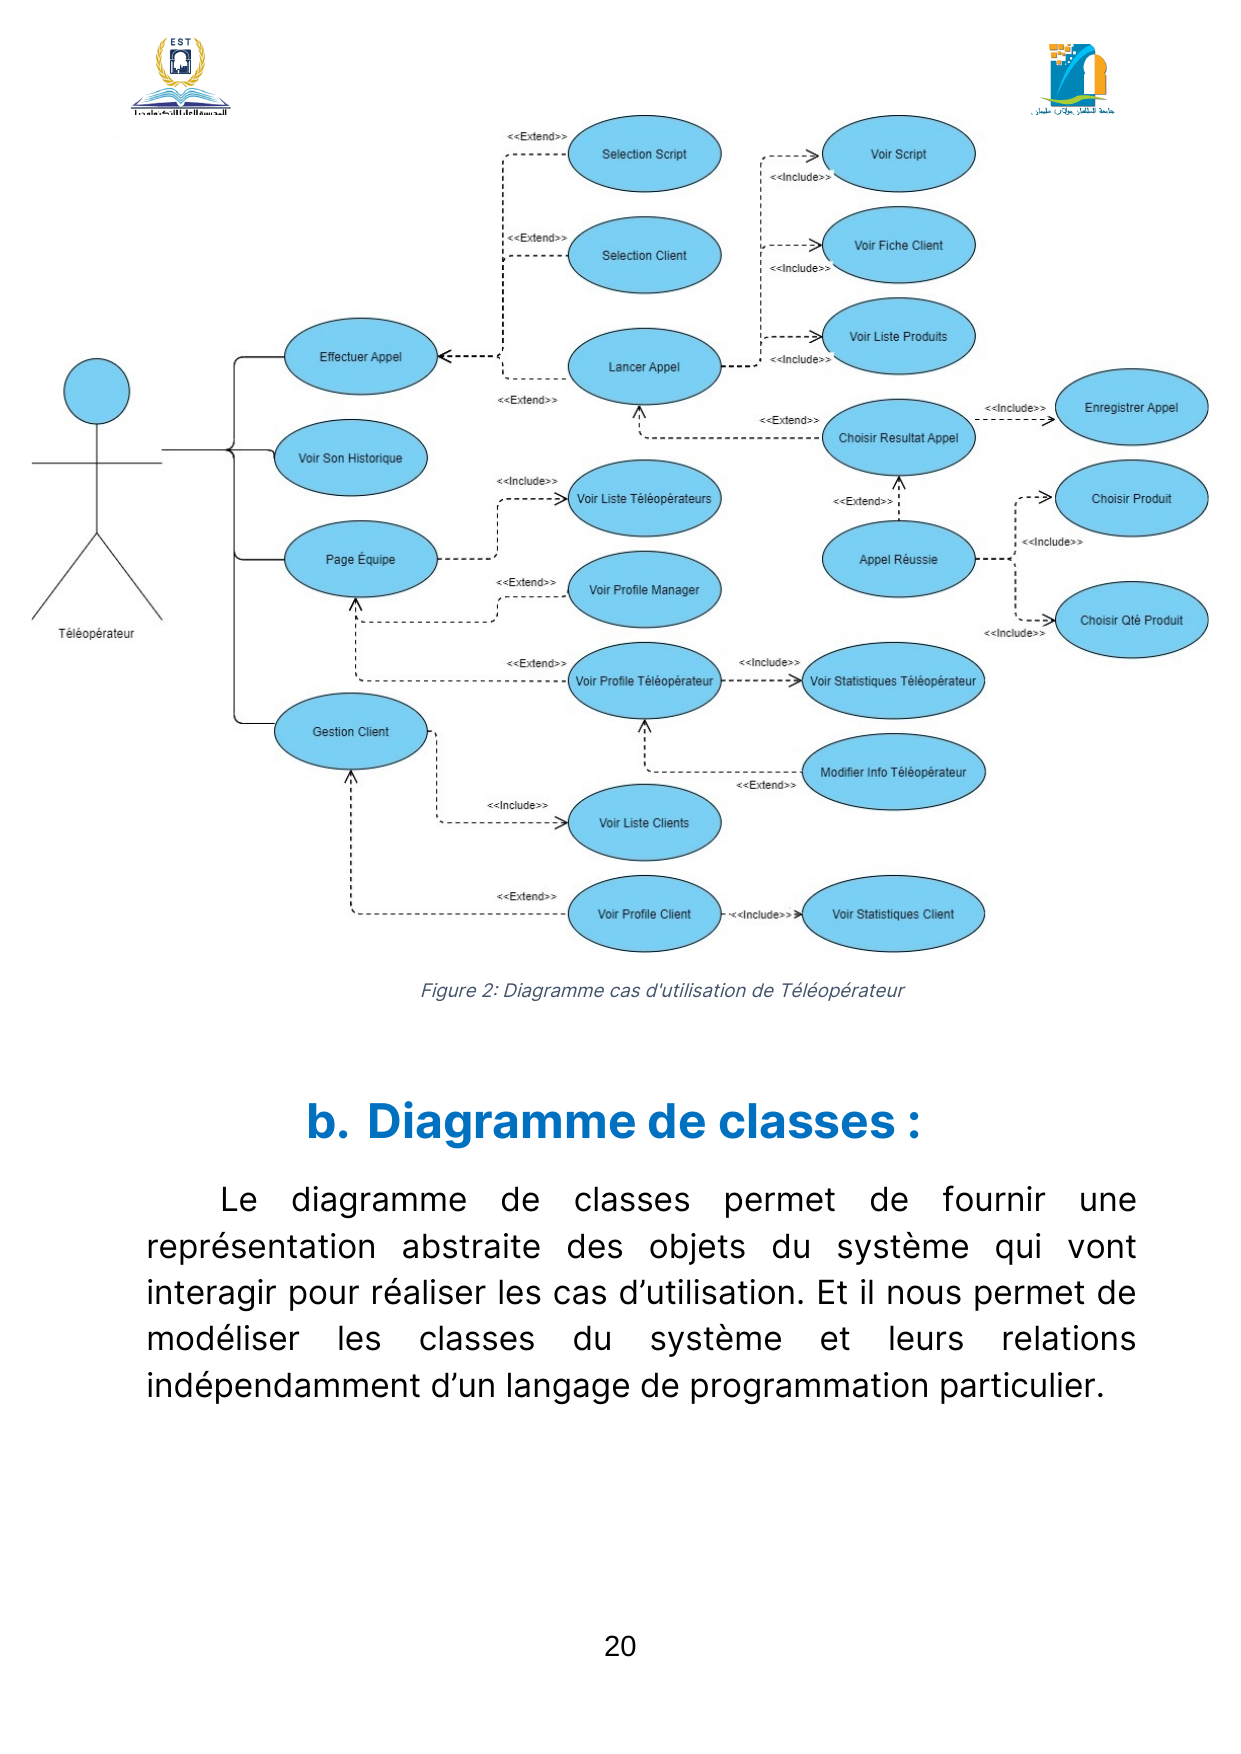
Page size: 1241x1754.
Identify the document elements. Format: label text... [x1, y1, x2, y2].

picture [31, 23, 1209, 953]
text Le diagramme de classes permet de fournir une représentation abstraite des objets du système qui vont interagir pour réaliser les cas d’utilisation. Et il nous permet de modéliser les classes du système et leurs relations indépendamment d’un langage de programmation particulier. [146, 1179, 1138, 1405]
list Diagramme de classes : [306, 1092, 1088, 1150]
